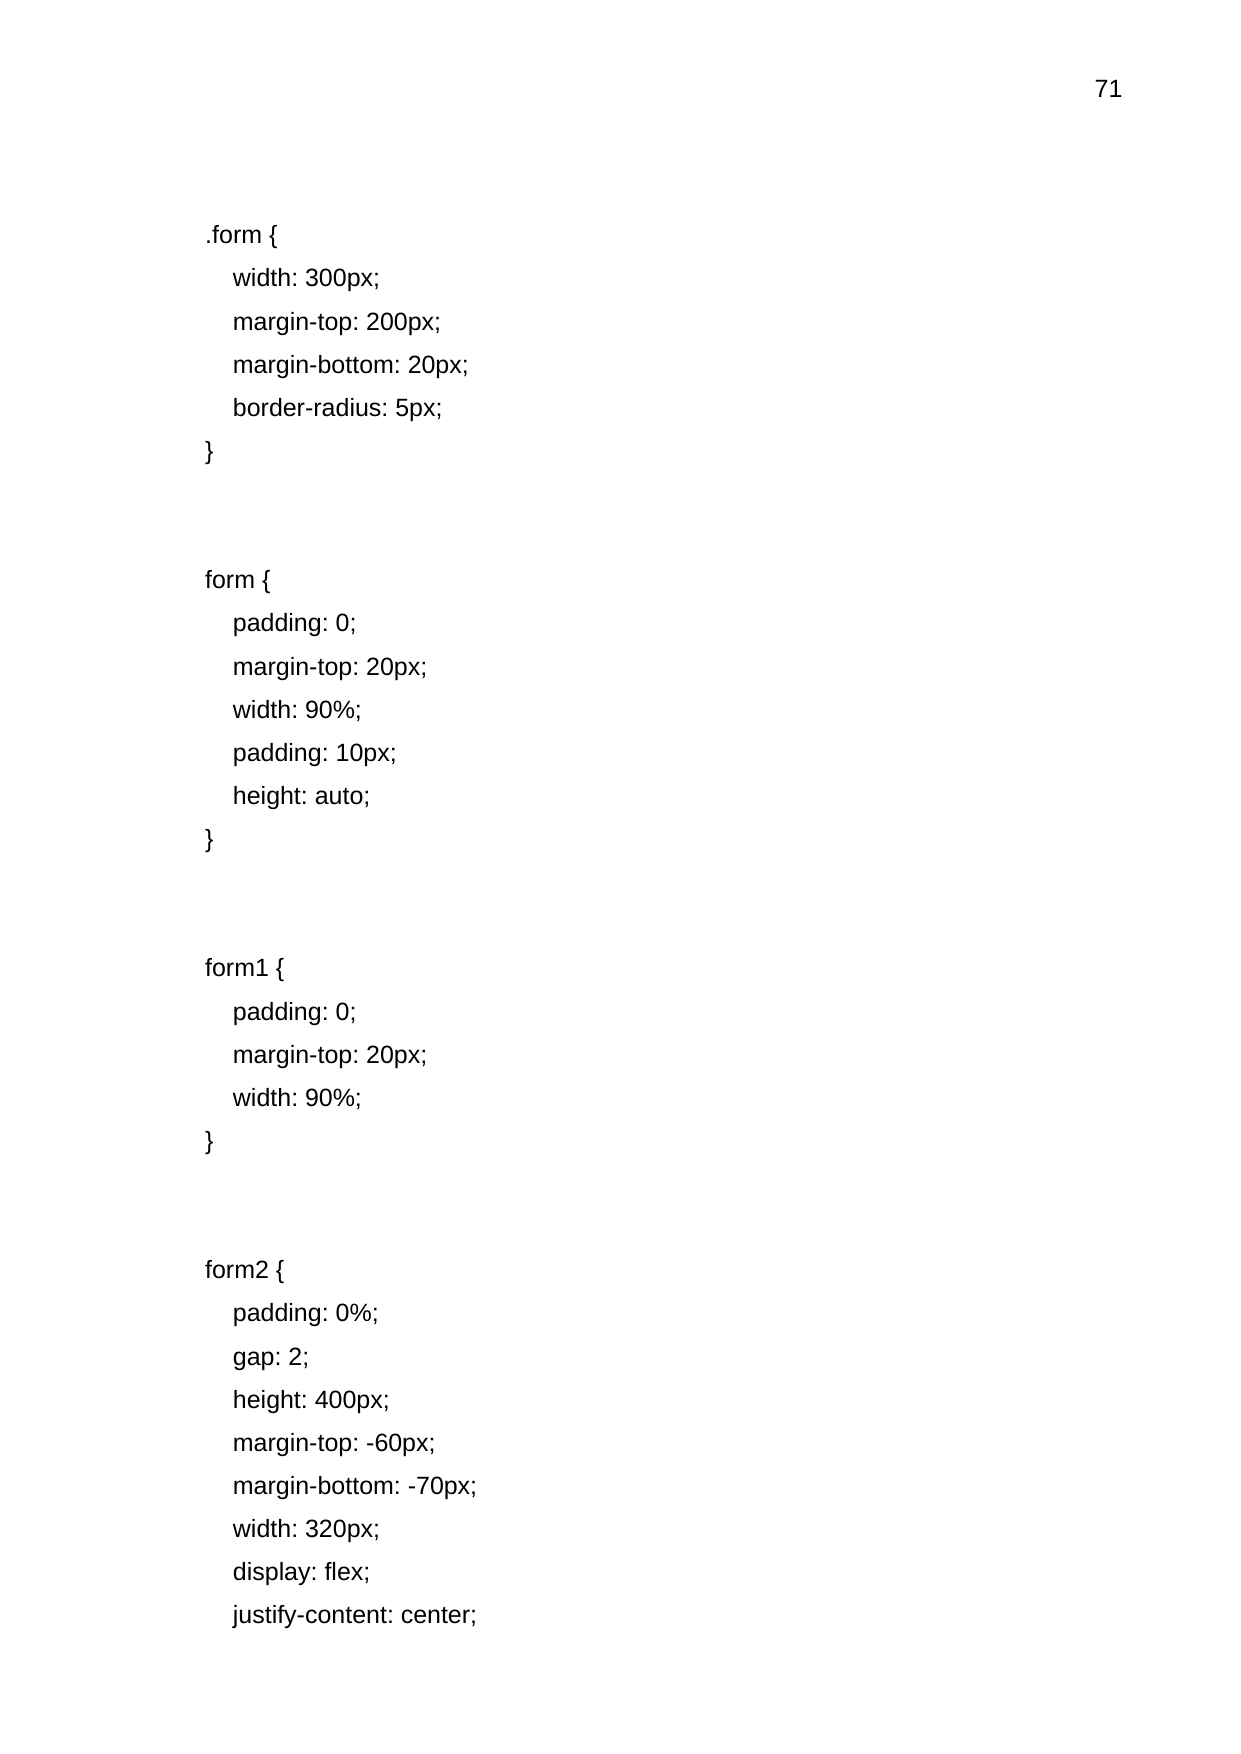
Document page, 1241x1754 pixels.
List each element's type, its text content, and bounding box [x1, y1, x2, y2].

text padding: 0%; [177, 1298, 1122, 1327]
text padding: 0; [177, 608, 1122, 637]
text margin-bottom: 20px; [177, 350, 1122, 378]
text width: 90%; [177, 1083, 1122, 1112]
text width: 320px; [177, 1514, 1122, 1543]
text height: 400px; [177, 1385, 1122, 1413]
text .form { [177, 220, 1122, 249]
text form1 { [177, 953, 1122, 982]
text width: 300px; [177, 263, 1122, 292]
text border-radius: 5px; [177, 393, 1122, 422]
text } [177, 1126, 1122, 1155]
text form2 { [177, 1255, 1122, 1284]
text margin-bottom: -70px; [177, 1471, 1122, 1500]
text margin-top: 200px; [177, 307, 1122, 335]
text width: 90%; [177, 695, 1122, 723]
text form { [177, 565, 1122, 594]
text margin-top: 20px; [177, 1040, 1122, 1068]
text padding: 10px; [177, 738, 1122, 767]
text margin-top: 20px; [177, 652, 1122, 680]
text gap: 2; [177, 1342, 1122, 1370]
text height: auto; [177, 781, 1122, 810]
text padding: 0; [177, 997, 1122, 1025]
text margin-top: -60px; [177, 1428, 1122, 1457]
text justify-content: center; [177, 1600, 1122, 1629]
text } [177, 436, 1122, 465]
text display: flex; [177, 1557, 1122, 1586]
text } [177, 824, 1122, 853]
